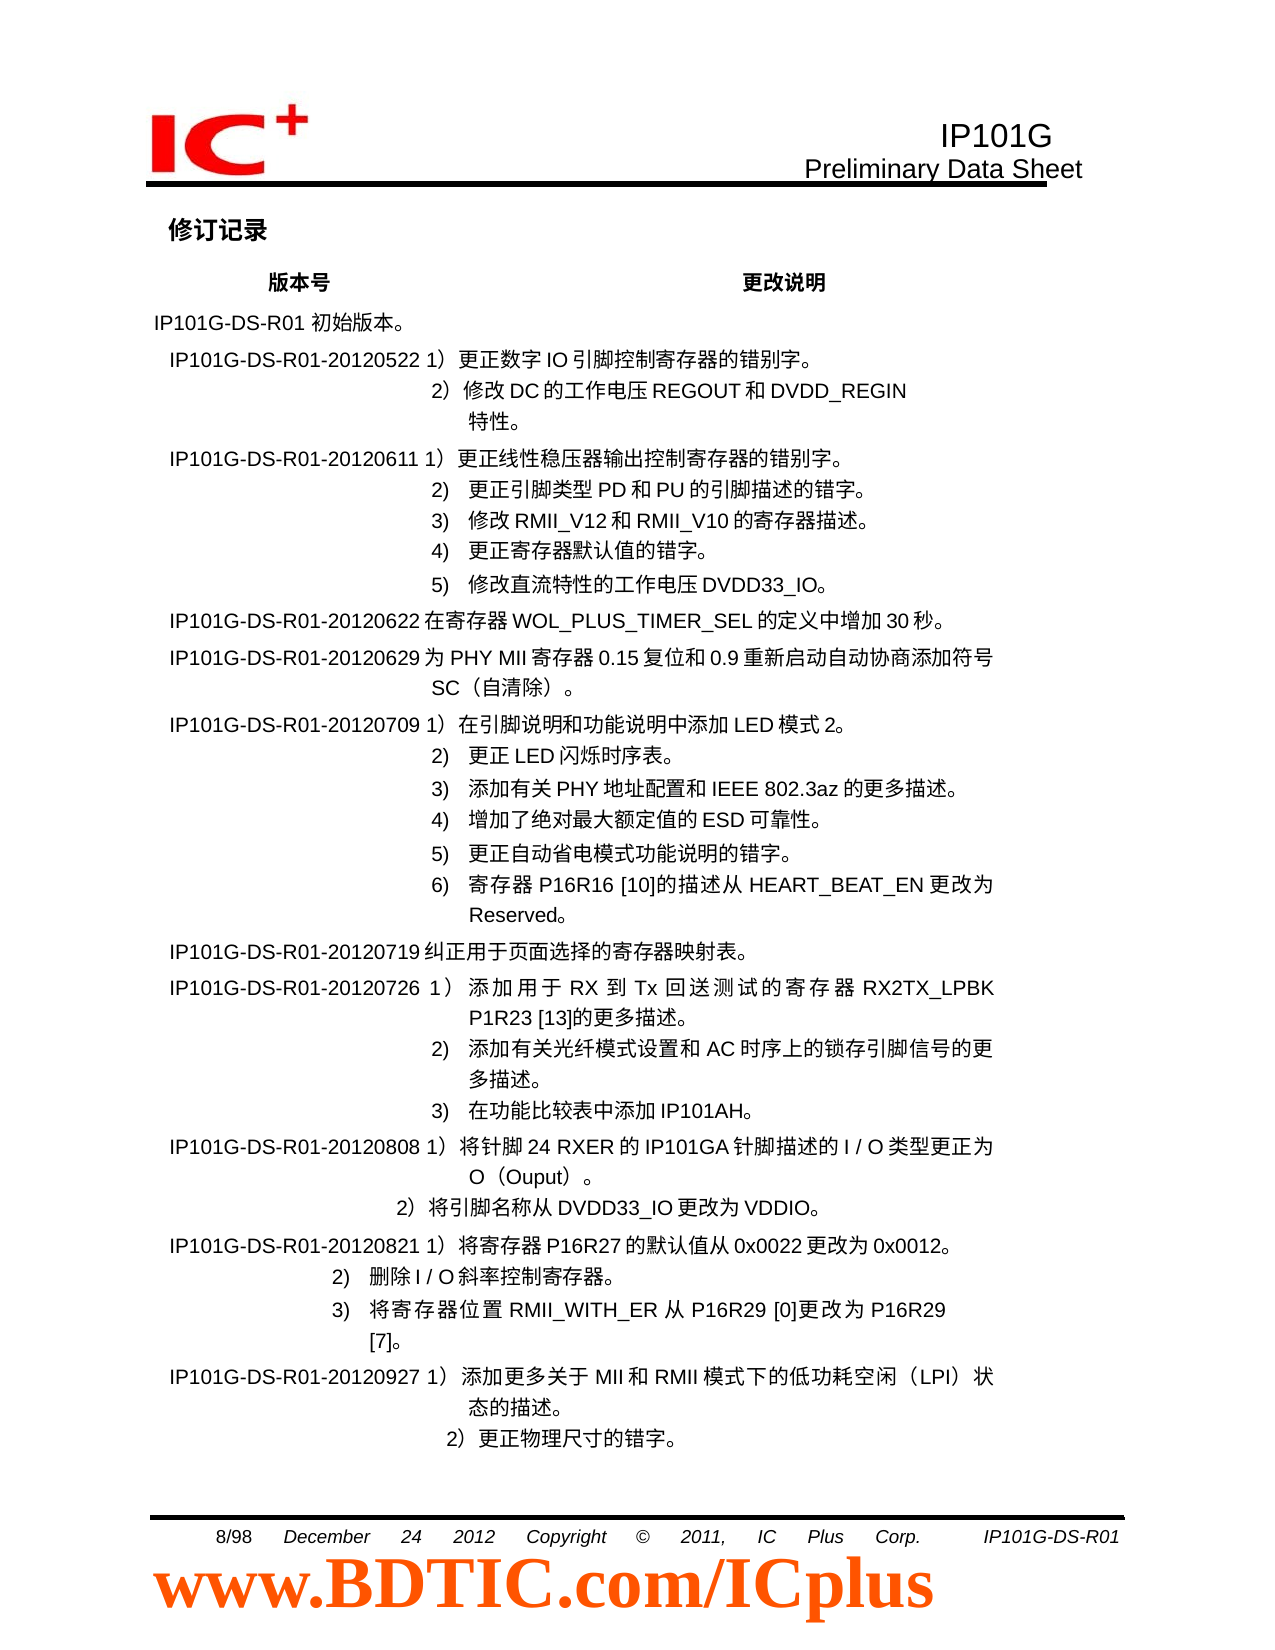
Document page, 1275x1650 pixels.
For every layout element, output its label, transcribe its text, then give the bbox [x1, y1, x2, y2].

picture [116, 75, 328, 182]
list 更正寄存器默认值的错字。 [431, 535, 994, 565]
list 修改RMII_V12和RMII_V10的寄存器描述。 [431, 504, 994, 534]
list 在功能比较表中添加IP101AH。 [431, 1094, 994, 1124]
text IP101G-DS-R01-20120522 1）更正数字IO引脚控制寄存器的错别字。 [169, 344, 994, 374]
list 添加有关光纤模式设置和AC时序上的锁存引脚信号的更多描述。 [431, 1033, 994, 1093]
text 特性。 [468, 406, 994, 436]
list 修改直流特性的工作电压DVDD33_IO。 [431, 568, 994, 598]
text IP101G-DS-R01-20120808 1）将针脚24 RXER的IP101GA针脚描述的I / O类型更正为O（Ouput）。 [169, 1130, 994, 1191]
text 2）修改DC的工作电压REGOUT和DVDD_REGIN [431, 375, 994, 405]
text IP101G-DS-R01-20120611 1）更正线性稳压器输出控制寄存器的错别字。 [169, 442, 994, 472]
list 寄存器P16R16 [10]的描述从HEART_BEAT_EN更改为Reserved。 [431, 868, 994, 929]
text 2）将引脚名称从DVDD33_IO更改为VDDIO。 [232, 1192, 994, 1222]
text IP101G-DS-R01-20120709 1）在引脚说明和功能说明中添加LED模式2。 [169, 708, 994, 738]
text IP101G-DS-R01-20120629为PHY MII寄存器0.15复位和0.9重新启动自动协商添加符号SC（自清除）。 [169, 641, 994, 702]
list 更正LED闪烁时序表。 [431, 739, 994, 769]
text IP101G-DS-R01-20120927 1）添加更多关于MII和RMII模式下的低功耗空闲（LPI）状态的描述。 [169, 1361, 994, 1421]
list 增加了绝对最大额定值的ESD可靠性。 [431, 803, 994, 834]
text IP101G-DS-R01 初始版本。 [153, 307, 995, 337]
text IP101G-DS-R01-20120719纠正用于页面选择的寄存器映射表。 [169, 935, 994, 965]
list 将寄存器位置RMII_WITH_ER从P16R29 [0]更改为P16R29 [7]。 [332, 1293, 946, 1354]
text IP101G-DS-R01-20120821 1）将寄存器P16R27的默认值从0x0022更改为0x0012。 [169, 1229, 994, 1259]
subtitle 修订记录 [168, 211, 989, 247]
list 删除I / O斜率控制寄存器。 [332, 1260, 946, 1290]
text IP101G-DS-R01-20120622在寄存器WOL_PLUS_TIMER_SEL的定义中增加30秒。 [169, 605, 994, 635]
text IP101G-DS-R01-20120726 1）添加用于RX到Tx回送测试的寄存器RX2TX_LPBK P1R23 [13]的更多描述。 [169, 971, 994, 1032]
text 2）更正物理尺寸的错字。 [232, 1422, 901, 1452]
subtitle 版本号 更改说明 [153, 266, 989, 296]
list 更正引脚类型PD和PU的引脚描述的错字。 [431, 473, 994, 503]
list 更正自动省电模式功能说明的错字。 [431, 837, 994, 867]
list 添加有关PHY地址配置和IEEE 802.3az的更多描述。 [431, 773, 994, 803]
